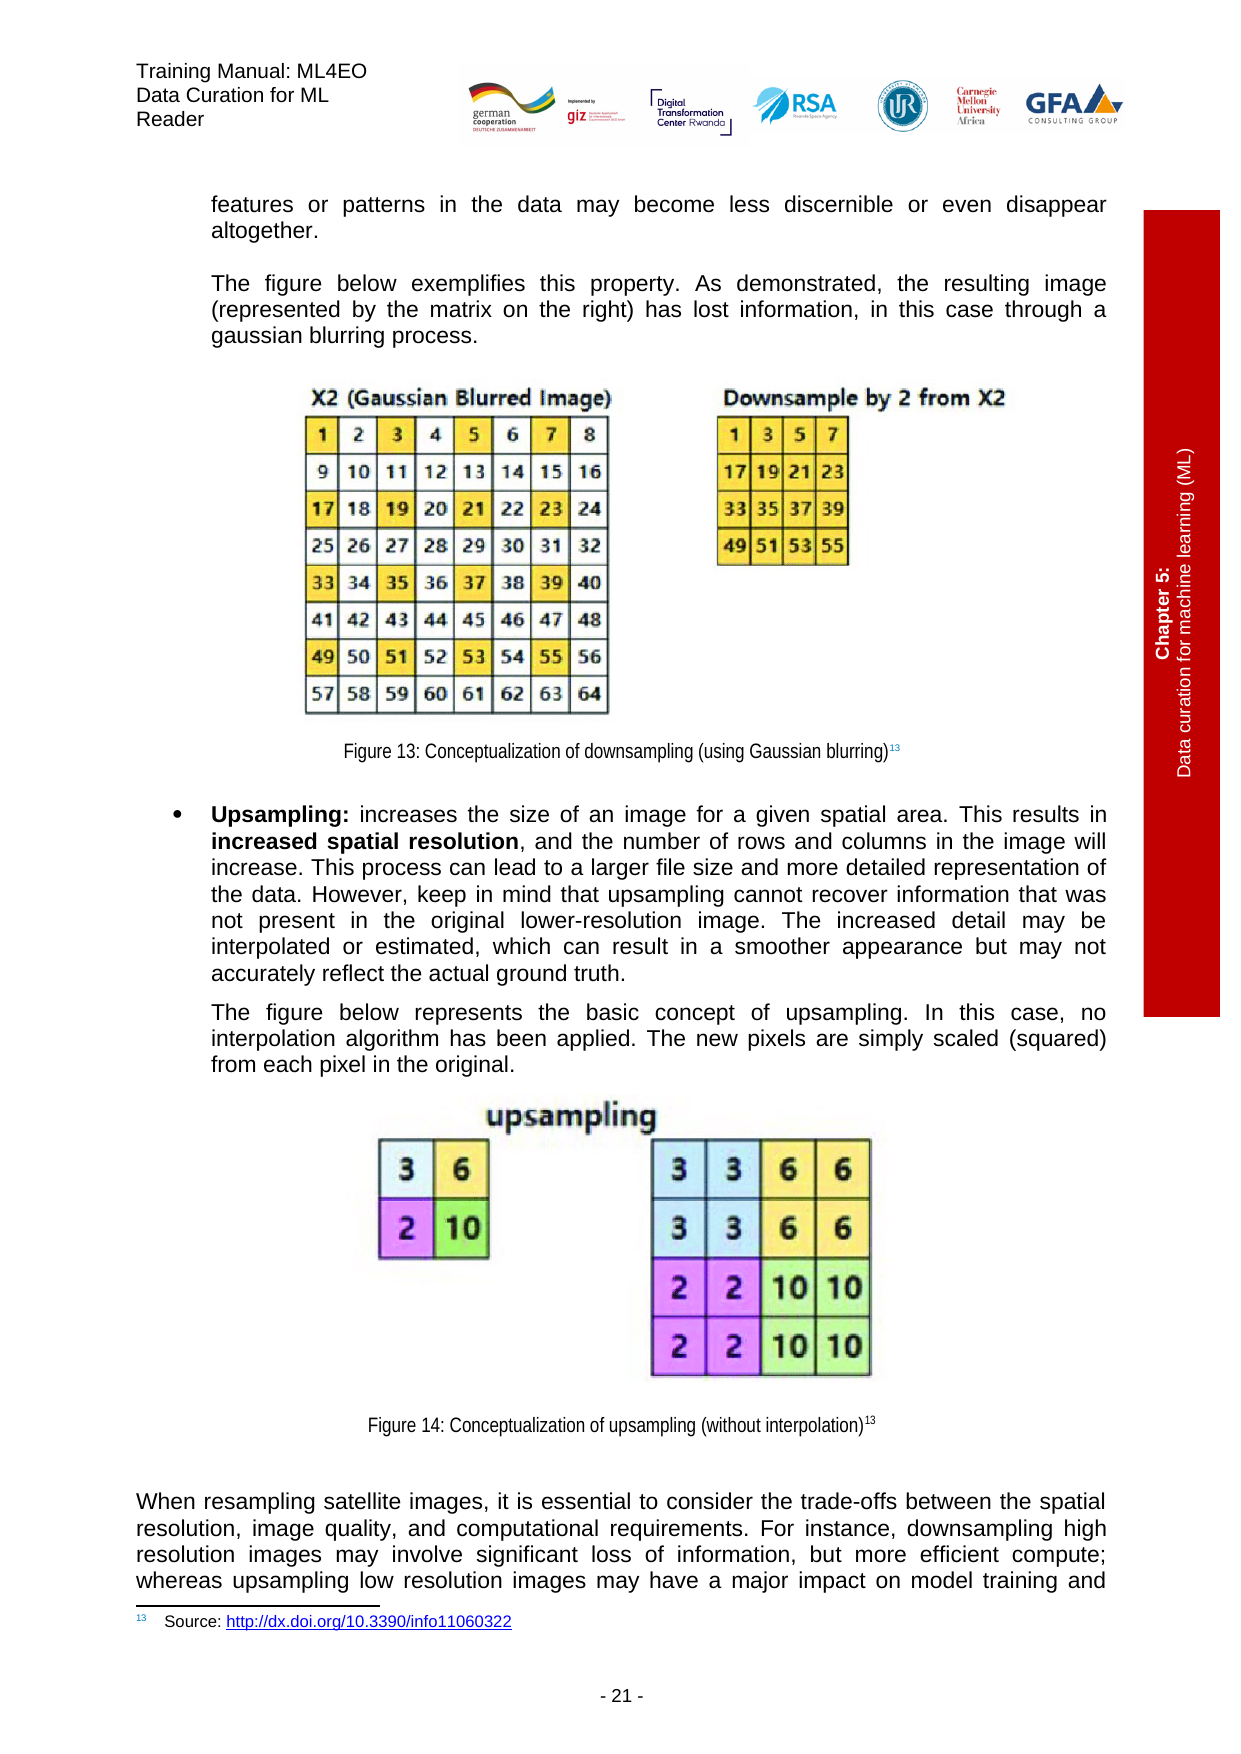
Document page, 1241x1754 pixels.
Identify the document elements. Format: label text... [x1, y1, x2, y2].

picture [459, 63, 1125, 148]
text Figure 13: Conceptualization of downsampling (using Gaussian blurring) [136, 739, 1107, 763]
list The figure below exemplifies this property. As demonstrated, the resulting image (represented by the matrix on the right) has lost information, in this case through a gaussian blurring process. [211, 270, 1107, 349]
picture [345, 1090, 898, 1401]
list Upsampling: increases the size of an image for a given spatial area. This results in increased spatial resolution, and the number of rows and columns in the image will increase. This process can lead to a larger file size and more detailed representation of the data. However, keep in mind that upsampling cannot recover information that was not present in the original lower-resolution image. The increased detail may be interpolated or estimated, which can result in a smoother appearance but may not accurately reflect the actual ground truth. [173, 801, 1107, 986]
text Figure 14: Conceptualization of upsampling (without interpolation)13 [136, 1413, 1107, 1437]
text The figure below represents the basic concept of upsampling. In this case, no interpolation algorithm has been applied. The new pixels are simply scaled (squared) from each pixel in the original. [211, 998, 1107, 1077]
picture [297, 375, 1022, 727]
